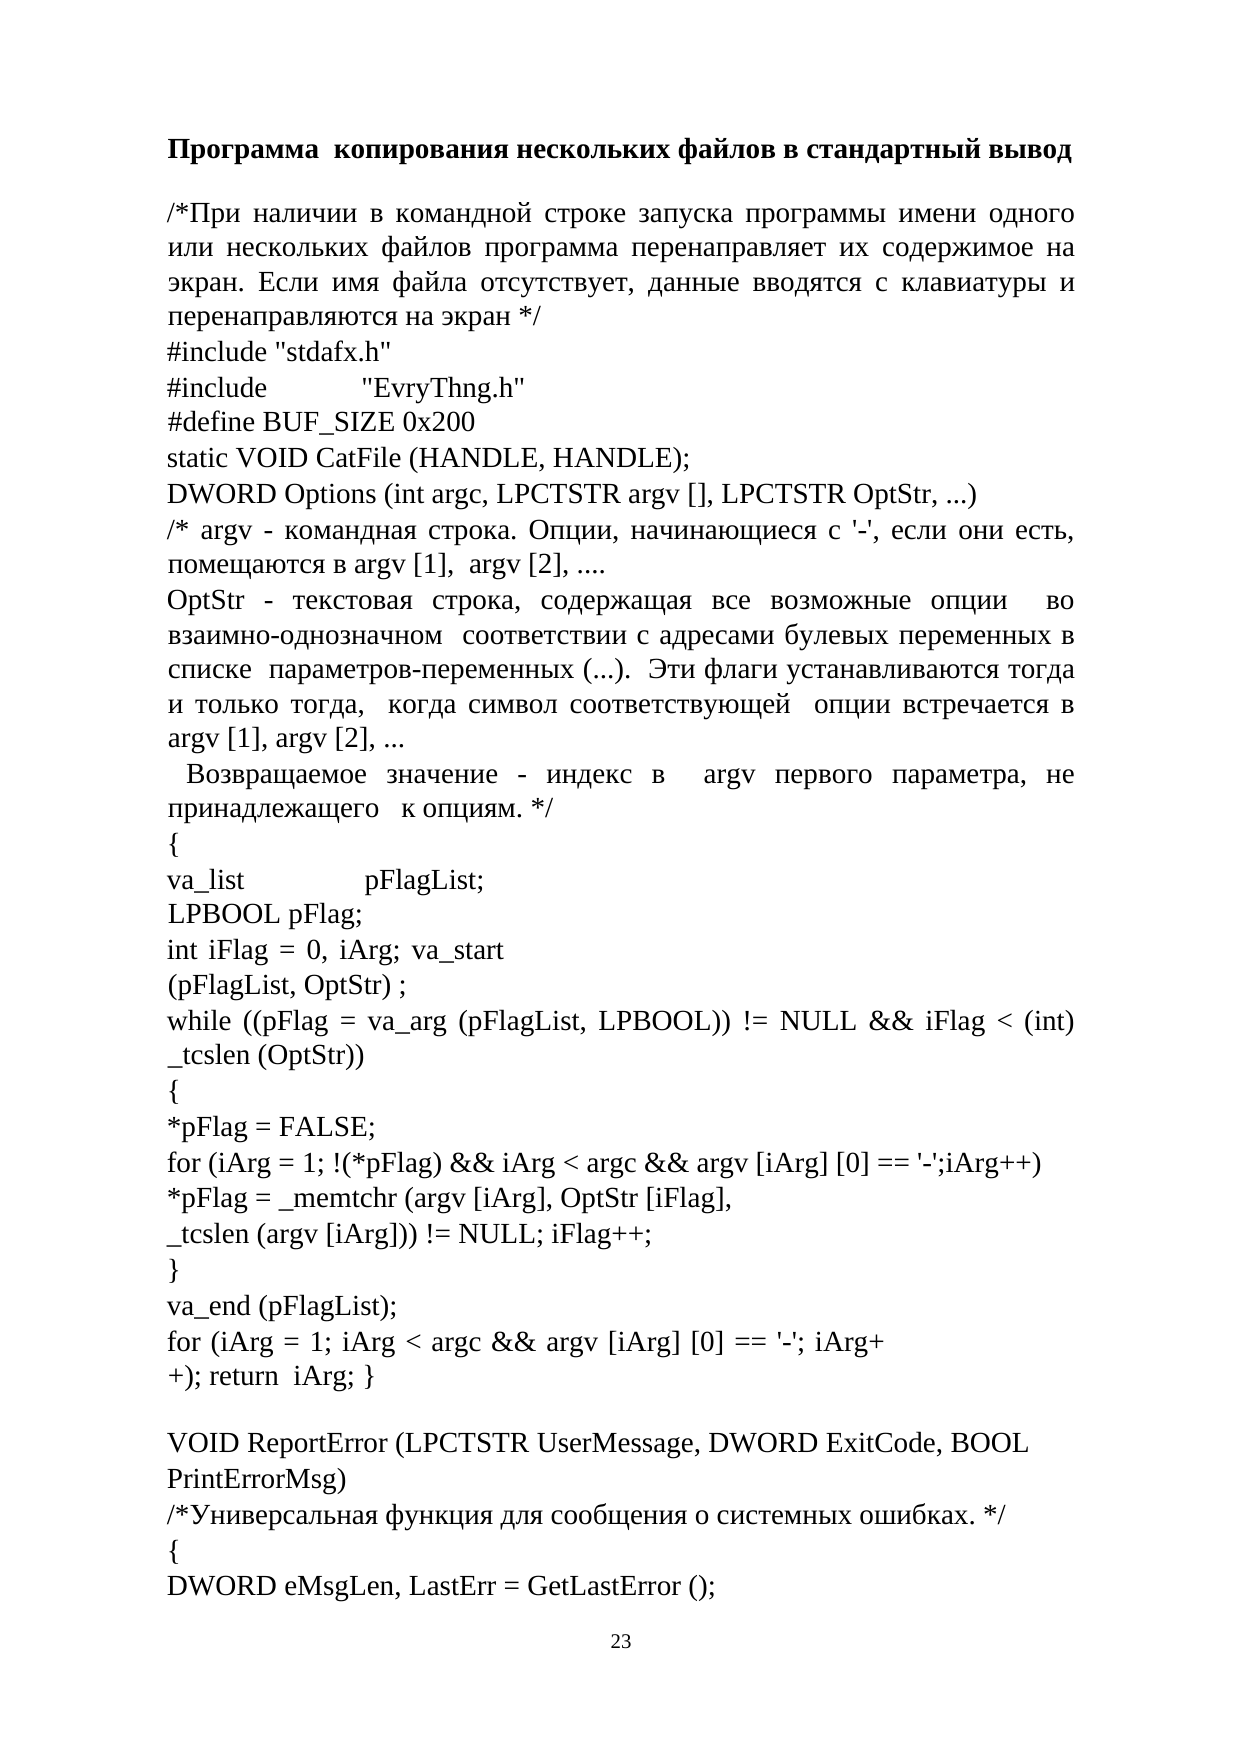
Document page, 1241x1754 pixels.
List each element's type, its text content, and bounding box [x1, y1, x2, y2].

text #include "stdafx.h" [167, 334, 1076, 368]
text va_end (pFlagList); [167, 1288, 1076, 1322]
text int iFlag = 0, iArg; va_start (pFlagList, OptStr) ; [167, 932, 504, 1001]
text OptStr - текстовая строка, содержащая все возможные опции во взаимно-однозначном соответствии с адресами булевых переменных в списке параметров-переменных (...). Эти флаги устанавливаются тогда и только тогда, когда символ соответствующей опции встречается в argv [1], argv [2], ... [167, 582, 1076, 754]
text /*Универсальная функция для сообщения о системных ошибках. */ [167, 1497, 1076, 1530]
text Программа копирования нескольких файлов в стандартный вывод [167, 132, 1092, 165]
text for (iArg = 1; iArg < argc && argv [iArg] [0] == '-'; iArg++); return iArg; } [167, 1324, 886, 1392]
text { [167, 1533, 1076, 1566]
text PrintErrorMsg) [167, 1461, 1076, 1494]
text DWORD eMsgLen, LastErr = GetLastError (); [167, 1568, 1076, 1602]
text Возвращаемое значение - индекс в argv первого параметра, не принадлежащего к опциям. */ [167, 756, 1076, 824]
text *pFlag = FALSE; [167, 1109, 1076, 1142]
text /* argv - командная строка. Опции, начинающиеся с '-', если они есть, помещаются в argv [1], argv [2], .... [167, 512, 1076, 580]
text va_list pFlagList; LPBOOL pFlag; [167, 862, 484, 930]
text static VOID CatFile (HANDLE, HANDLE); [167, 440, 1076, 474]
text _tcslen (argv [iArg])) != NULL; iFlag++; [167, 1216, 1076, 1250]
text for (iArg = 1; !(*pFlag) && iArg < argc && argv [iArg] [0] == '-';iArg++) [167, 1145, 1076, 1178]
text { [167, 826, 1076, 860]
text while ((pFlag = va_arg (pFlagList, LPBOOL)) != NULL && iFlag < (int) _tcslen (OptStr)) [167, 1003, 1076, 1071]
text DWORD Options (int argc, LPCTSTR argv [], LPCTSTR OptStr, ...) [167, 476, 1076, 510]
text VOID ReportError (LPCTSTR UserMessage, DWORD ExitCode, BOOL [167, 1425, 1076, 1459]
text /*При наличии в командной строке запуска программы имени одного или нескольких файлов программа перенаправляет их содержимое на экран. Если имя файла отсутствует, данные вводятся с клавиатуры и перенаправляются на экран */ [167, 195, 1076, 332]
text *pFlag = _memtchr (argv [iArg], OptStr [iFlag], [167, 1181, 1076, 1214]
text { [167, 1073, 1076, 1107]
text #include "EvryThng.h" #define BUF_SIZE 0x200 [167, 370, 525, 438]
text } [167, 1252, 1076, 1286]
